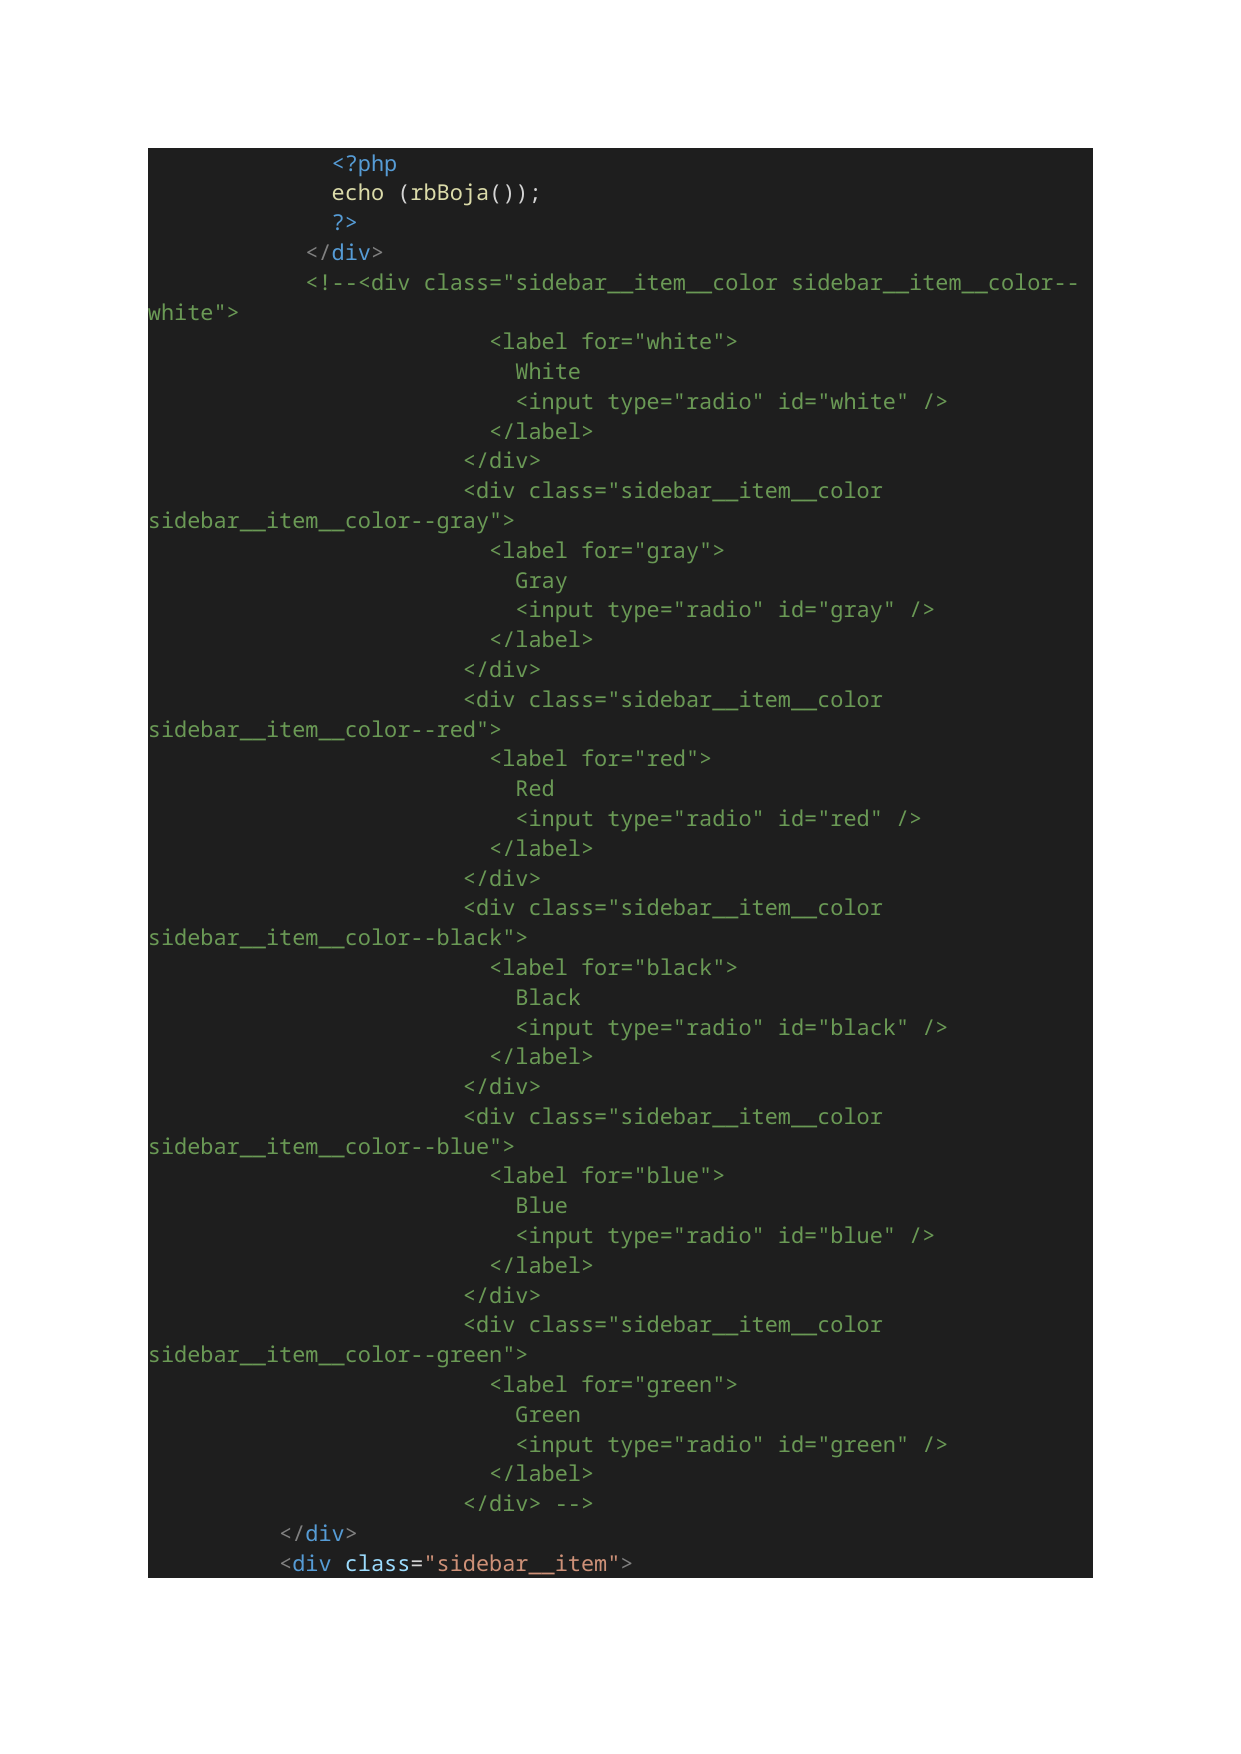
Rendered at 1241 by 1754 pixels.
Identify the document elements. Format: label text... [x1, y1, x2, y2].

text <input type="radio" id="white" /> [148, 386, 1093, 416]
text <div class="sidebar__item__color sidebar__item__color--green"> [148, 1309, 1093, 1369]
text Gray [148, 565, 1093, 594]
text echo (rbBoja()); [148, 177, 1093, 207]
text <div class="sidebar__item__color sidebar__item__color--blue"> [148, 1101, 1093, 1161]
text <div class="sidebar__item"> [148, 1548, 1093, 1578]
text Blue [148, 1190, 1093, 1220]
text Black [148, 982, 1093, 1012]
text </div> [148, 446, 1093, 475]
text </label> [148, 1041, 1093, 1071]
text <label for="gray"> [148, 535, 1093, 565]
text <input type="radio" id="green" /> [148, 1429, 1093, 1458]
text </div> --> [148, 1488, 1093, 1518]
text White [148, 356, 1093, 386]
text </label> [148, 1458, 1093, 1488]
text <label for="red"> [148, 743, 1093, 773]
text <input type="radio" id="blue" /> [148, 1220, 1093, 1250]
text <label for="white"> [148, 326, 1093, 356]
text </div> [148, 1518, 1093, 1548]
text </div> [148, 1071, 1093, 1101]
text <?php [148, 148, 1093, 177]
text </div> [148, 863, 1093, 892]
text </label> [148, 624, 1093, 654]
text <input type="radio" id="red" /> [148, 803, 1093, 833]
text <div class="sidebar__item__color sidebar__item__color--black"> [148, 892, 1093, 952]
text <div class="sidebar__item__color sidebar__item__color--red"> [148, 684, 1093, 743]
text ?> [148, 207, 1093, 237]
text </label> [148, 416, 1093, 446]
text <!--<div class="sidebar__item__color sidebar__item__color--white"> [148, 267, 1093, 326]
text <label for="blue"> [148, 1161, 1093, 1190]
text </div> [148, 654, 1093, 684]
text <input type="radio" id="black" /> [148, 1012, 1093, 1041]
text <label for="green"> [148, 1369, 1093, 1399]
text Green [148, 1399, 1093, 1429]
text </div> [148, 237, 1093, 267]
text </label> [148, 1250, 1093, 1280]
text </div> [148, 1280, 1093, 1309]
text </label> [148, 833, 1093, 863]
text <div class="sidebar__item__color sidebar__item__color--gray"> [148, 475, 1093, 535]
text Red [148, 773, 1093, 803]
text <label for="black"> [148, 952, 1093, 982]
text <input type="radio" id="gray" /> [148, 594, 1093, 624]
